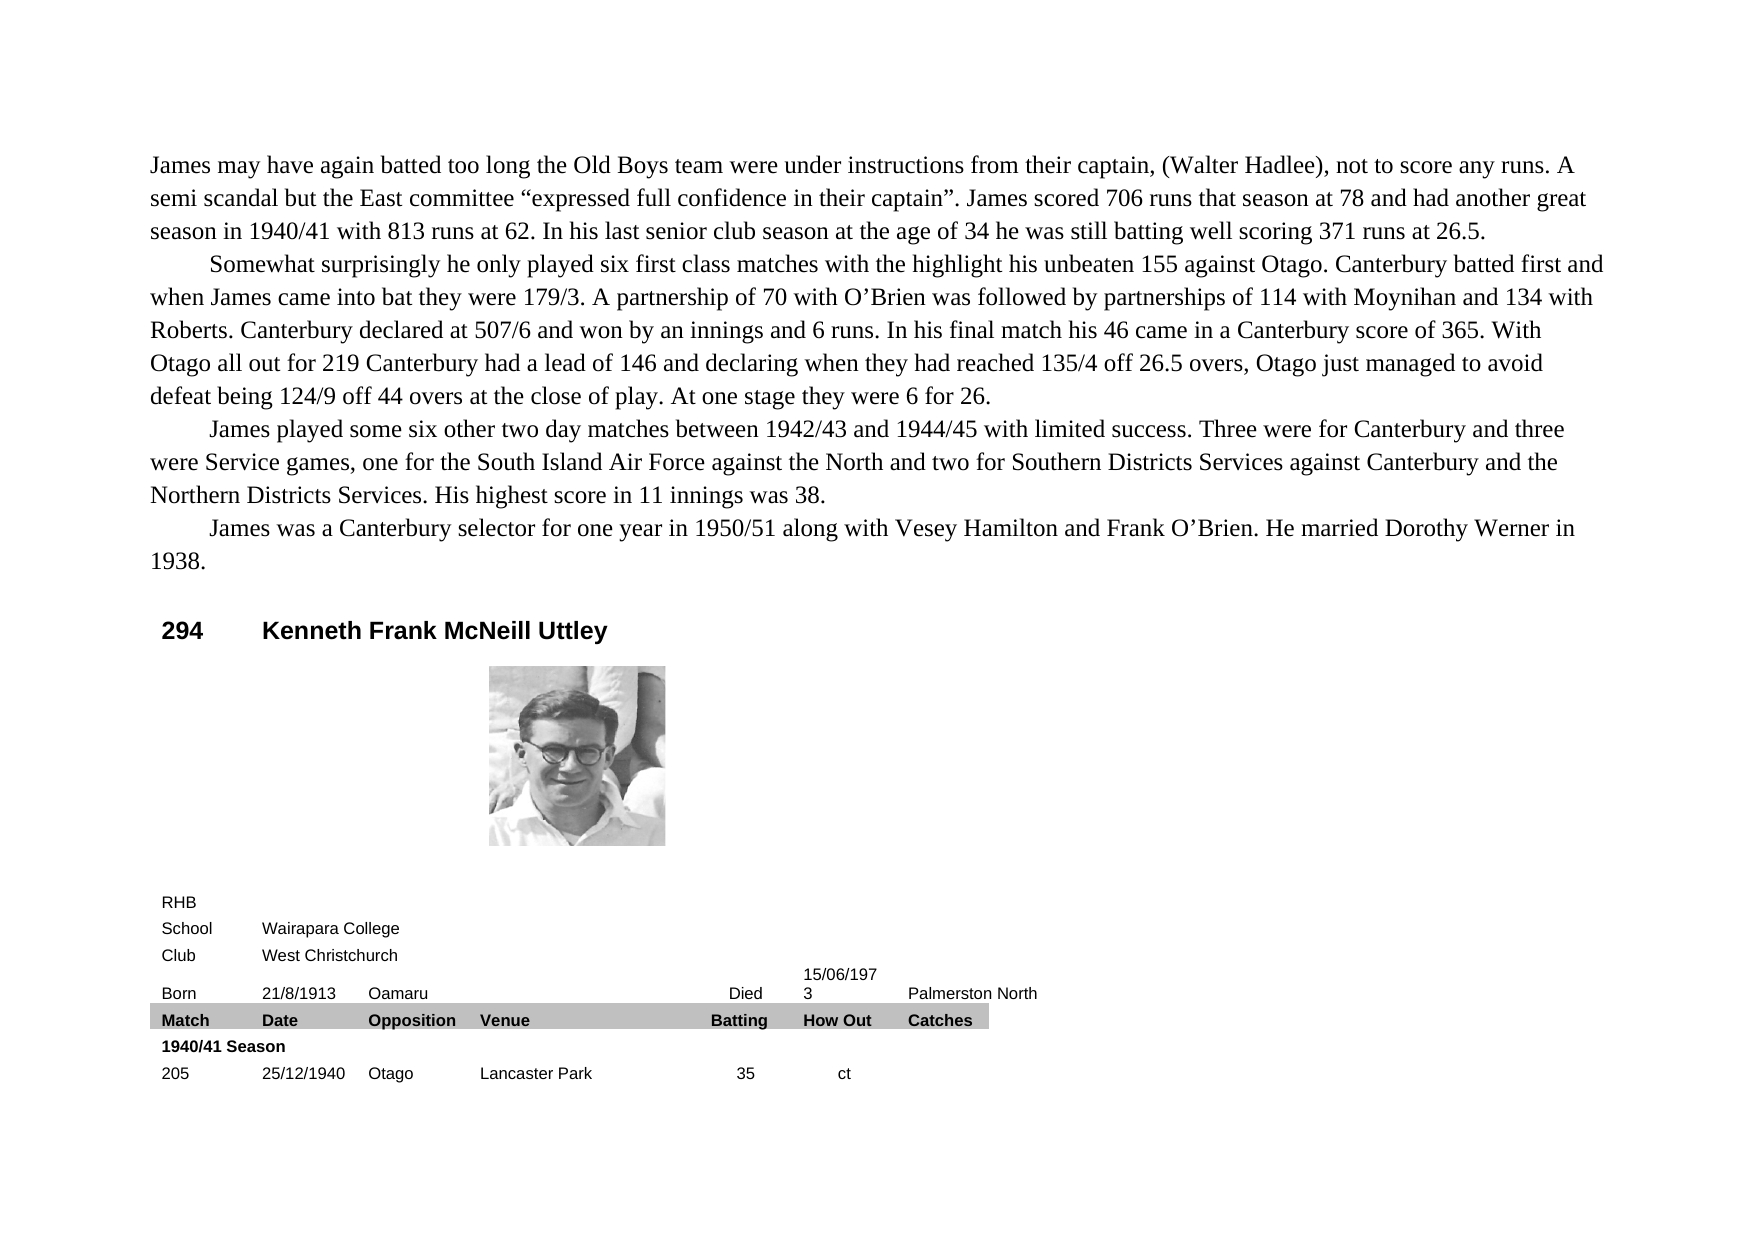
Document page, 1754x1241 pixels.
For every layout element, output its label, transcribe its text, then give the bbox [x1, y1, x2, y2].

text James played some six other two day matches between 1942/43 and 1944/45 with limited success. Three were for Canterbury and three were Service games, one for the South Island Air Force against the North and two for Southern Districts Services against Canterbury and the Northern Districts Services. His highest score in 11 innings was 38. [150, 414, 1604, 509]
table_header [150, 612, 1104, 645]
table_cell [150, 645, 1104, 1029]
picture [489, 666, 666, 846]
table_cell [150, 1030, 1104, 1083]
text Somewhat surprisingly he only played six first class matches with the highlight his unbeaten 155 against Otago. Canterbury batted first and when James came into bat they were 179/3. A partnership of 70 with O’Brien was followed by partnerships of 114 with Moynihan and 134 with Roberts. Canterbury declared at 507/6 and won by an innings and 6 runs. In his final match his 46 came in a Canterbury score of 365. With Otago all out for 219 Canterbury had a lead of 146 and declaring when they had reached 135/4 off 26.5 overs, Otago just managed to avoid defeat being 124/9 off 44 overs at the close of play. At one stage they were 6 for 26. [150, 249, 1604, 410]
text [150, 150, 1604, 245]
text James was a Canterbury selector for one year in 1950/51 along with Vesey Hamilton and Frank O’Brien. He married Dorothy Werner in 1938. [150, 513, 1604, 575]
